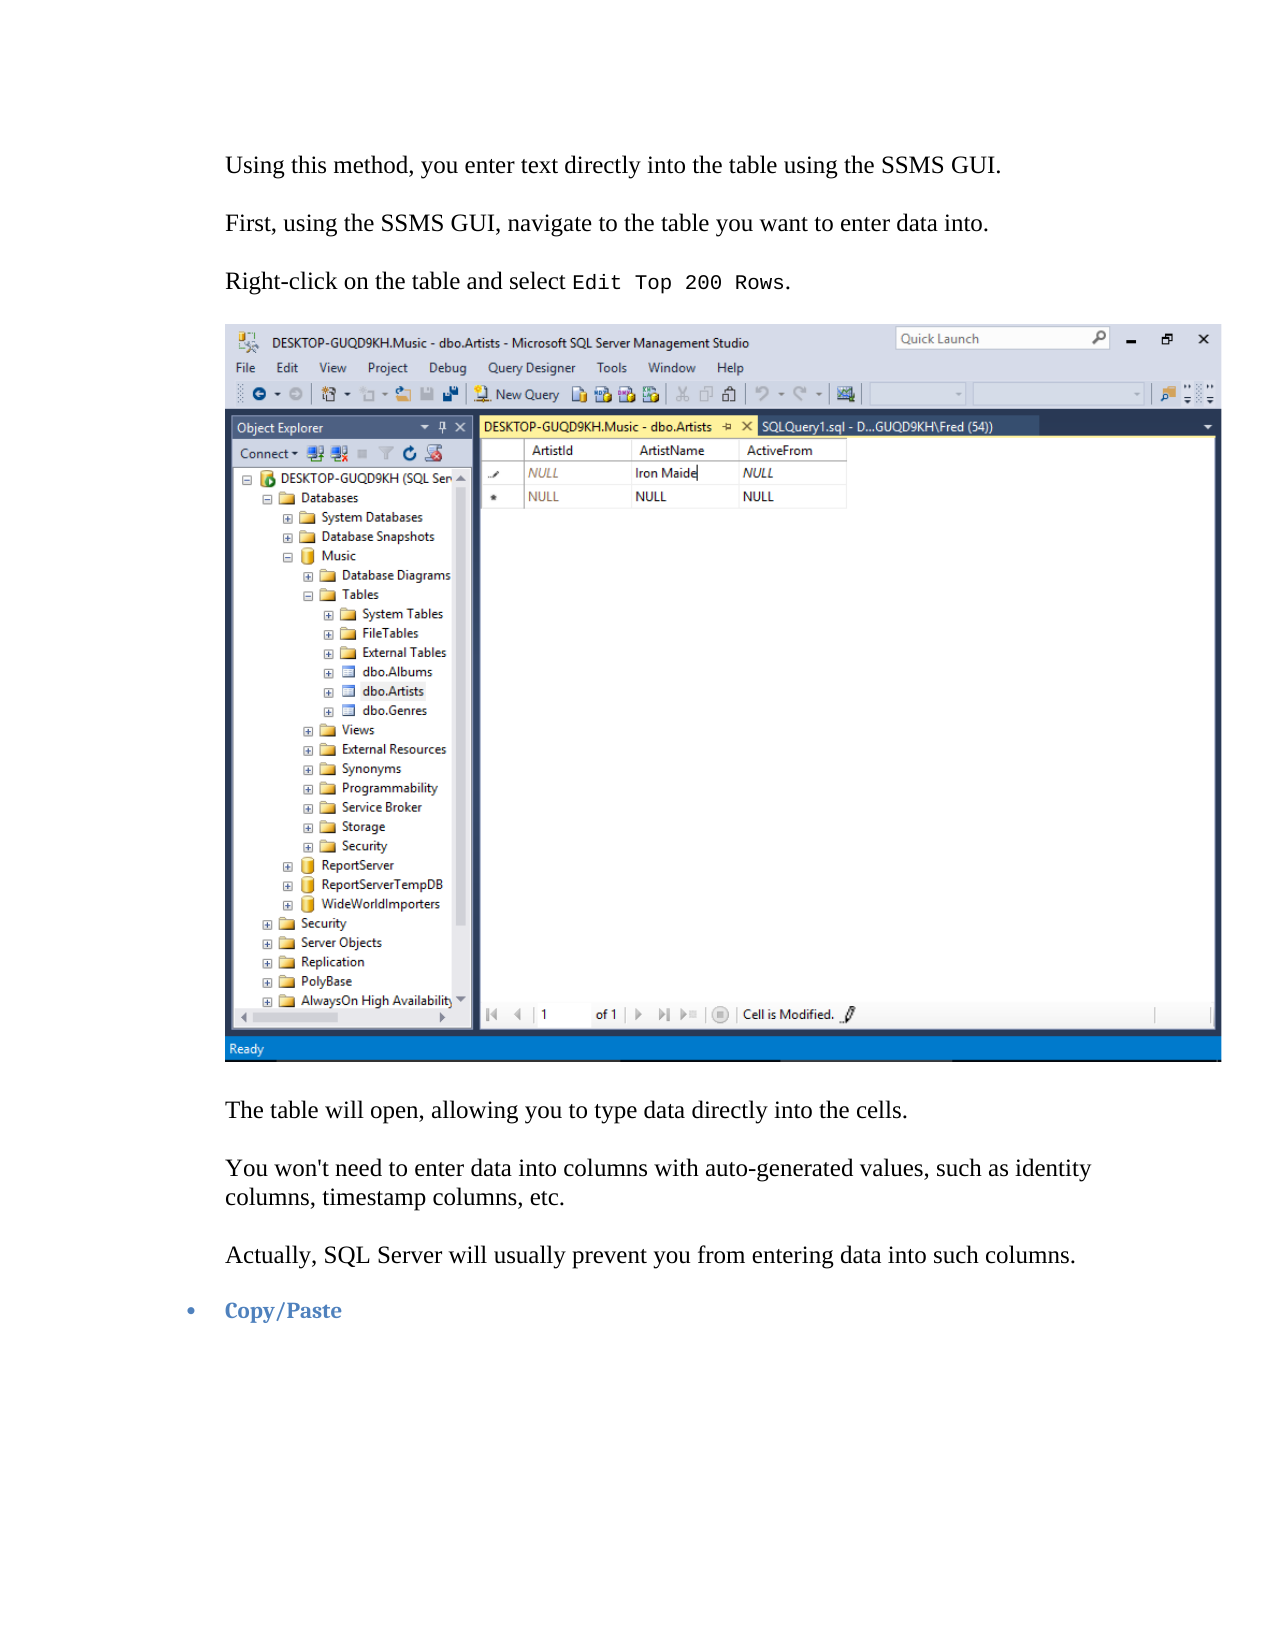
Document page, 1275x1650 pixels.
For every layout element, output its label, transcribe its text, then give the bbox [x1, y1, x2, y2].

text The table will open, allowing you to type data directly into the cells. [225, 1095, 1125, 1124]
text Right-click on the table and select Edit Top 200 Rows. [225, 266, 1125, 295]
text Actually, SQL Server will usually prevent you from entering data into such columns. [225, 1240, 1125, 1269]
text Using this method, you enter text directly into the table using the SSMS GUI. [225, 150, 1125, 179]
picture [225, 324, 1222, 1062]
subtitle Copy/Paste [187, 1298, 1125, 1324]
text You won't need to enter data into columns with auto-generated values, such as identity columns, timestamp columns, etc. [225, 1153, 1125, 1211]
text First, using the SSMS GUI, navigate to the table you want to enter data into. [225, 208, 1125, 237]
